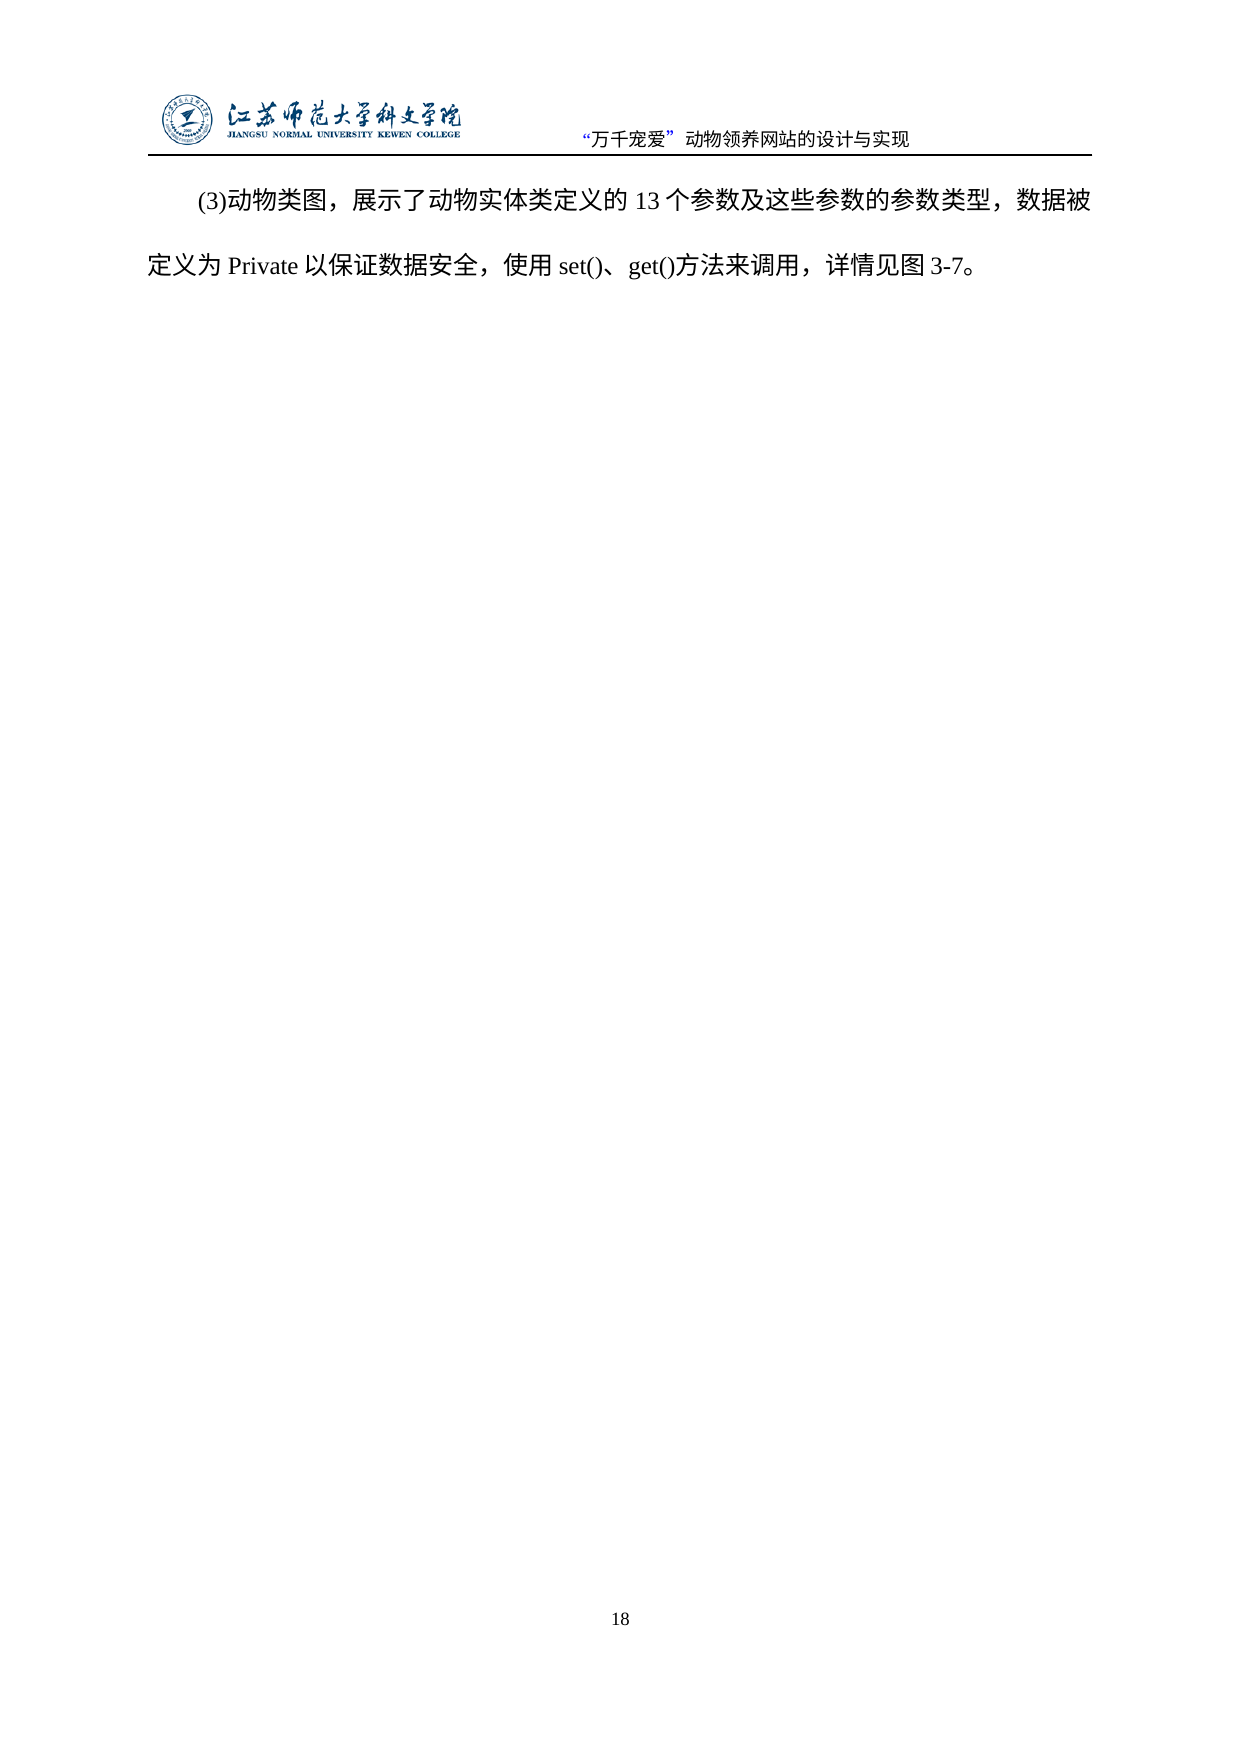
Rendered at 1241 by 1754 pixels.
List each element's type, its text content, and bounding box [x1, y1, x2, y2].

picture [147, 88, 475, 147]
text (3)动物类图，展示了动物实体类定义的13个参数及这些参数的参数类型，数据被定义为Private以保证数据安全，使用set()、get()方法来调用，详情见图3-7。 [148, 166, 1092, 296]
